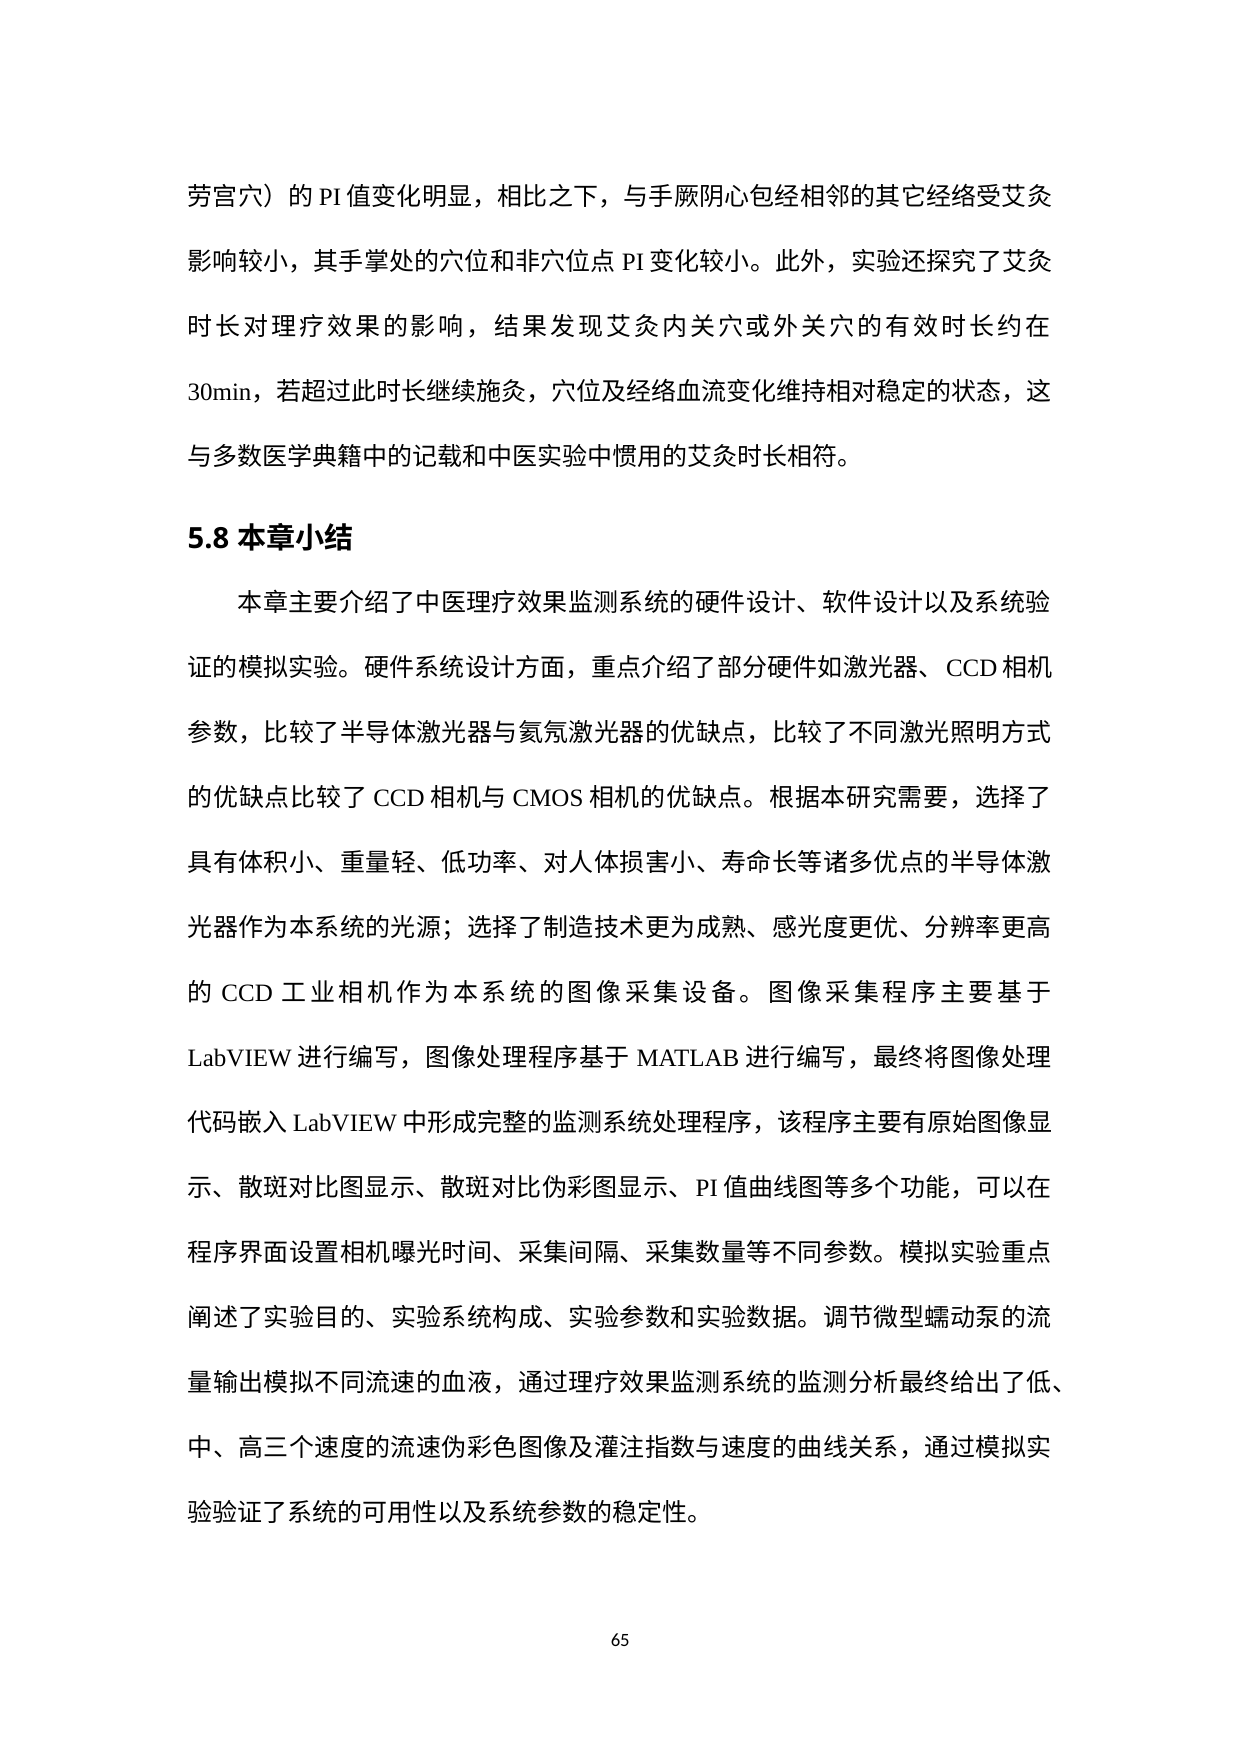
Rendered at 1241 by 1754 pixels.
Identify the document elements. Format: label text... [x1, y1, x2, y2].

text 5.8 本章小结 [187, 503, 1053, 568]
text 本章主要介绍了中医理疗效果监测系统的硬件设计、软件设计以及系统验证的模拟实验。硬件系统设计方面，重点介绍了部分硬件如激光器、CCD相机参数，比较了半导体激光器与氦氖激光器的优缺点，比较了不同激光照明方式的优缺点比较了CCD相机与CMOS相机的优缺点。根据本研究需要，选择了具有体积小、重量轻、低功率、对人体损害小、寿命长等诸多优点的半导体激光器作为本系统的光源；选择了制造技术更为成熟、感光度更优、分辨率更高的CCD工业相机作为本系统的图像采集设备。图像采集程序主要基于LabVIEW进行编写，图像处理程序基于MATLAB进行编写，最终将图像处理代码嵌入LabVIEW中形成完整的监测系统处理程序，该程序主要有原始图像显示、散斑对比图显示、散斑对比伪彩图显示、PI值曲线图等多个功能，可以在程序界面设置相机曝光时间、采集间隔、采集数量等不同参数。模拟实验重点阐述了实验目的、实验系统构成、实验参数和实验数据。调节微型蠕动泵的流量输出模拟不同流速的血液，通过理疗效果监测系统的监测分析最终给出了低、中、高三个速度的流速伪彩色图像及灌注指数与速度的曲线关系，通过模拟实验验证了系统的可用性以及系统参数的稳定性。 [187, 568, 1053, 1543]
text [187, 162, 1053, 487]
